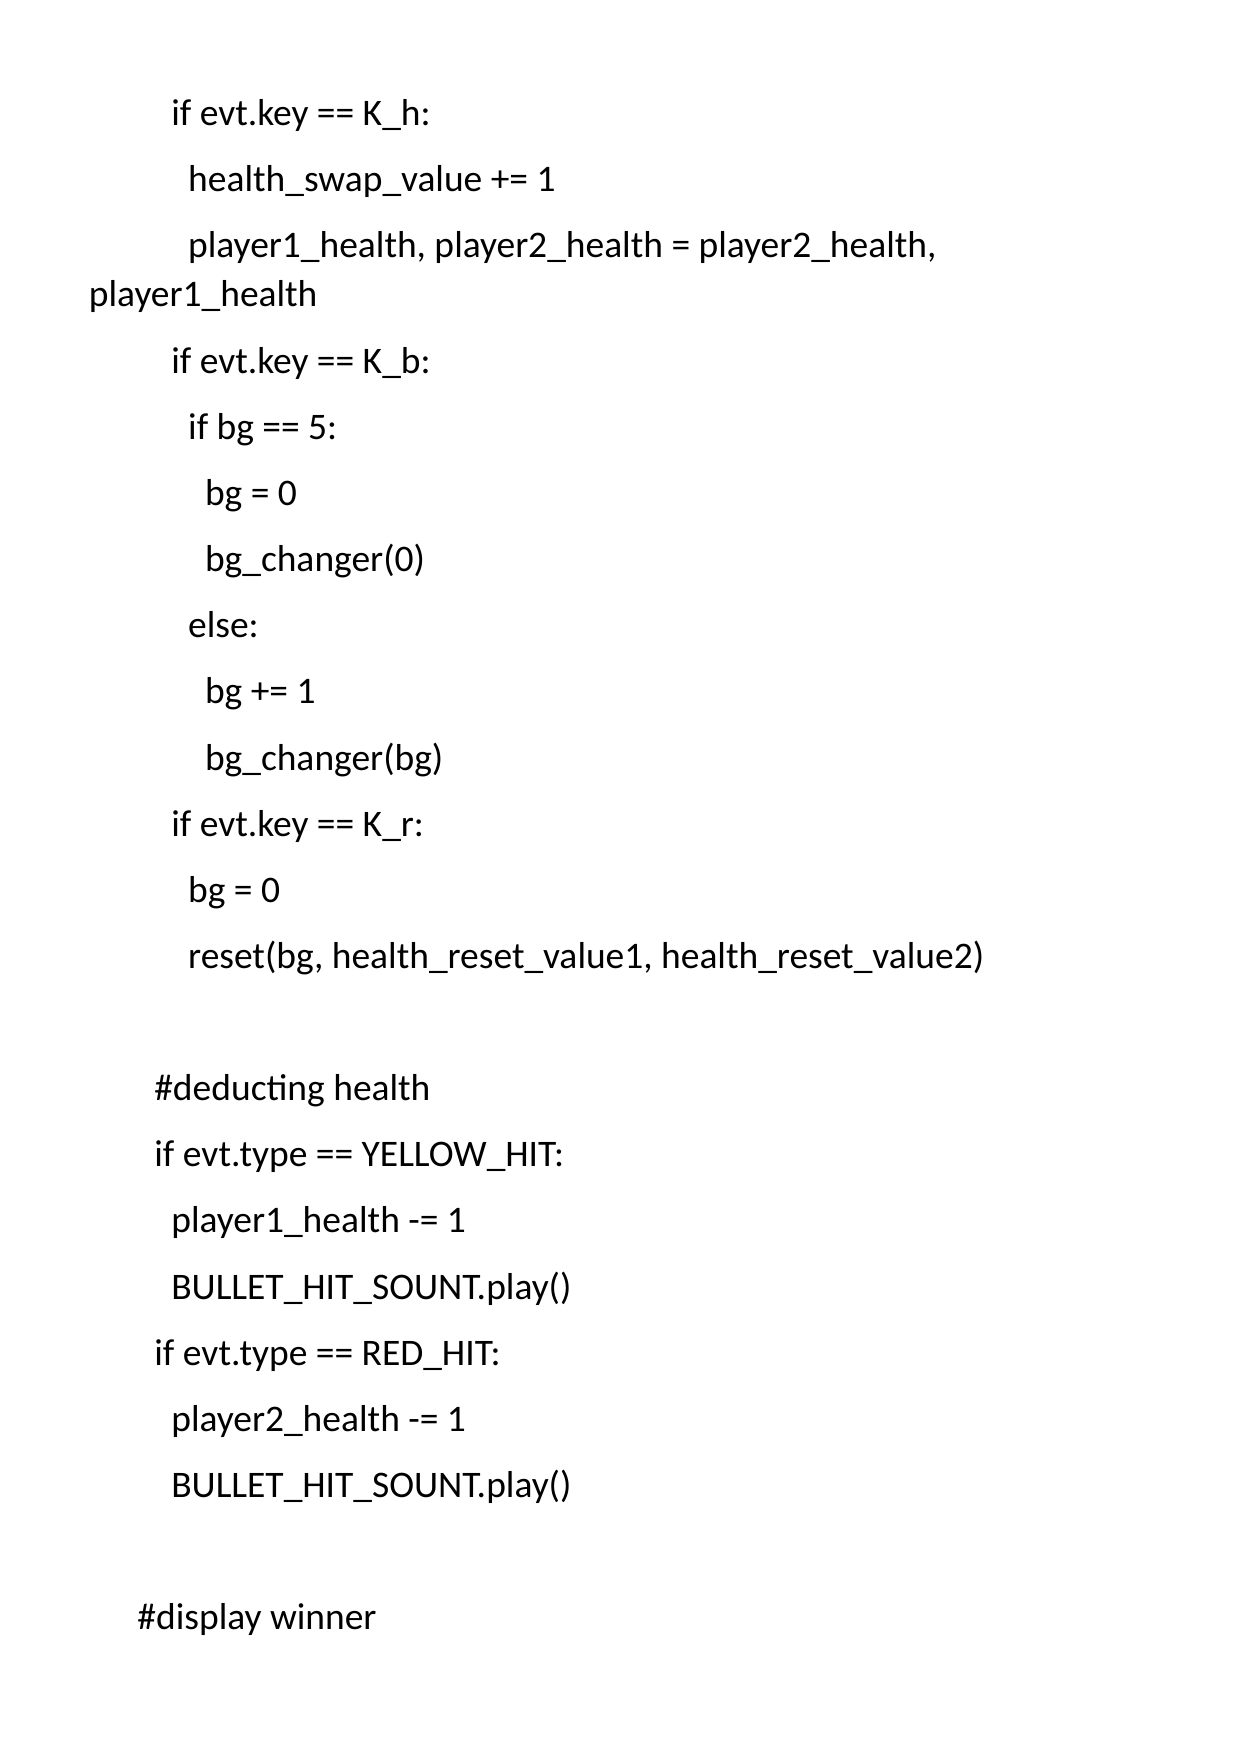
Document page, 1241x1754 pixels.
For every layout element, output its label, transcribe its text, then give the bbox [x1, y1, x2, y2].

text #display winner [89, 1593, 1167, 1639]
text bg_changer(bg) [89, 733, 1167, 779]
text if evt.type == RED_HIT: [89, 1329, 1167, 1374]
text #deducting health [89, 1064, 1167, 1110]
text bg = 0 [89, 866, 1167, 912]
text player1_health, player2_health = player2_health, player1_health [89, 221, 1167, 316]
text bg = 0 [89, 469, 1167, 515]
text BULLET_HIT_SOUNT.play() [89, 1461, 1167, 1507]
text if bg == 5: [89, 403, 1167, 448]
text health_swap_value += 1 [89, 155, 1167, 201]
text if evt.key == K_b: [89, 337, 1167, 382]
text if evt.key == K_h: [89, 89, 1167, 134]
text if evt.type == YELLOW_HIT: [89, 1130, 1167, 1176]
text player1_health -= 1 [89, 1196, 1167, 1242]
text BULLET_HIT_SOUNT.play() [89, 1263, 1167, 1308]
text bg += 1 [89, 667, 1167, 713]
text reset(bg, health_reset_value1, health_reset_value2) [89, 932, 1167, 978]
text bg_changer(0) [89, 535, 1167, 581]
text player2_health -= 1 [89, 1395, 1167, 1441]
text if evt.key == K_r: [89, 799, 1167, 845]
text else: [89, 601, 1167, 647]
